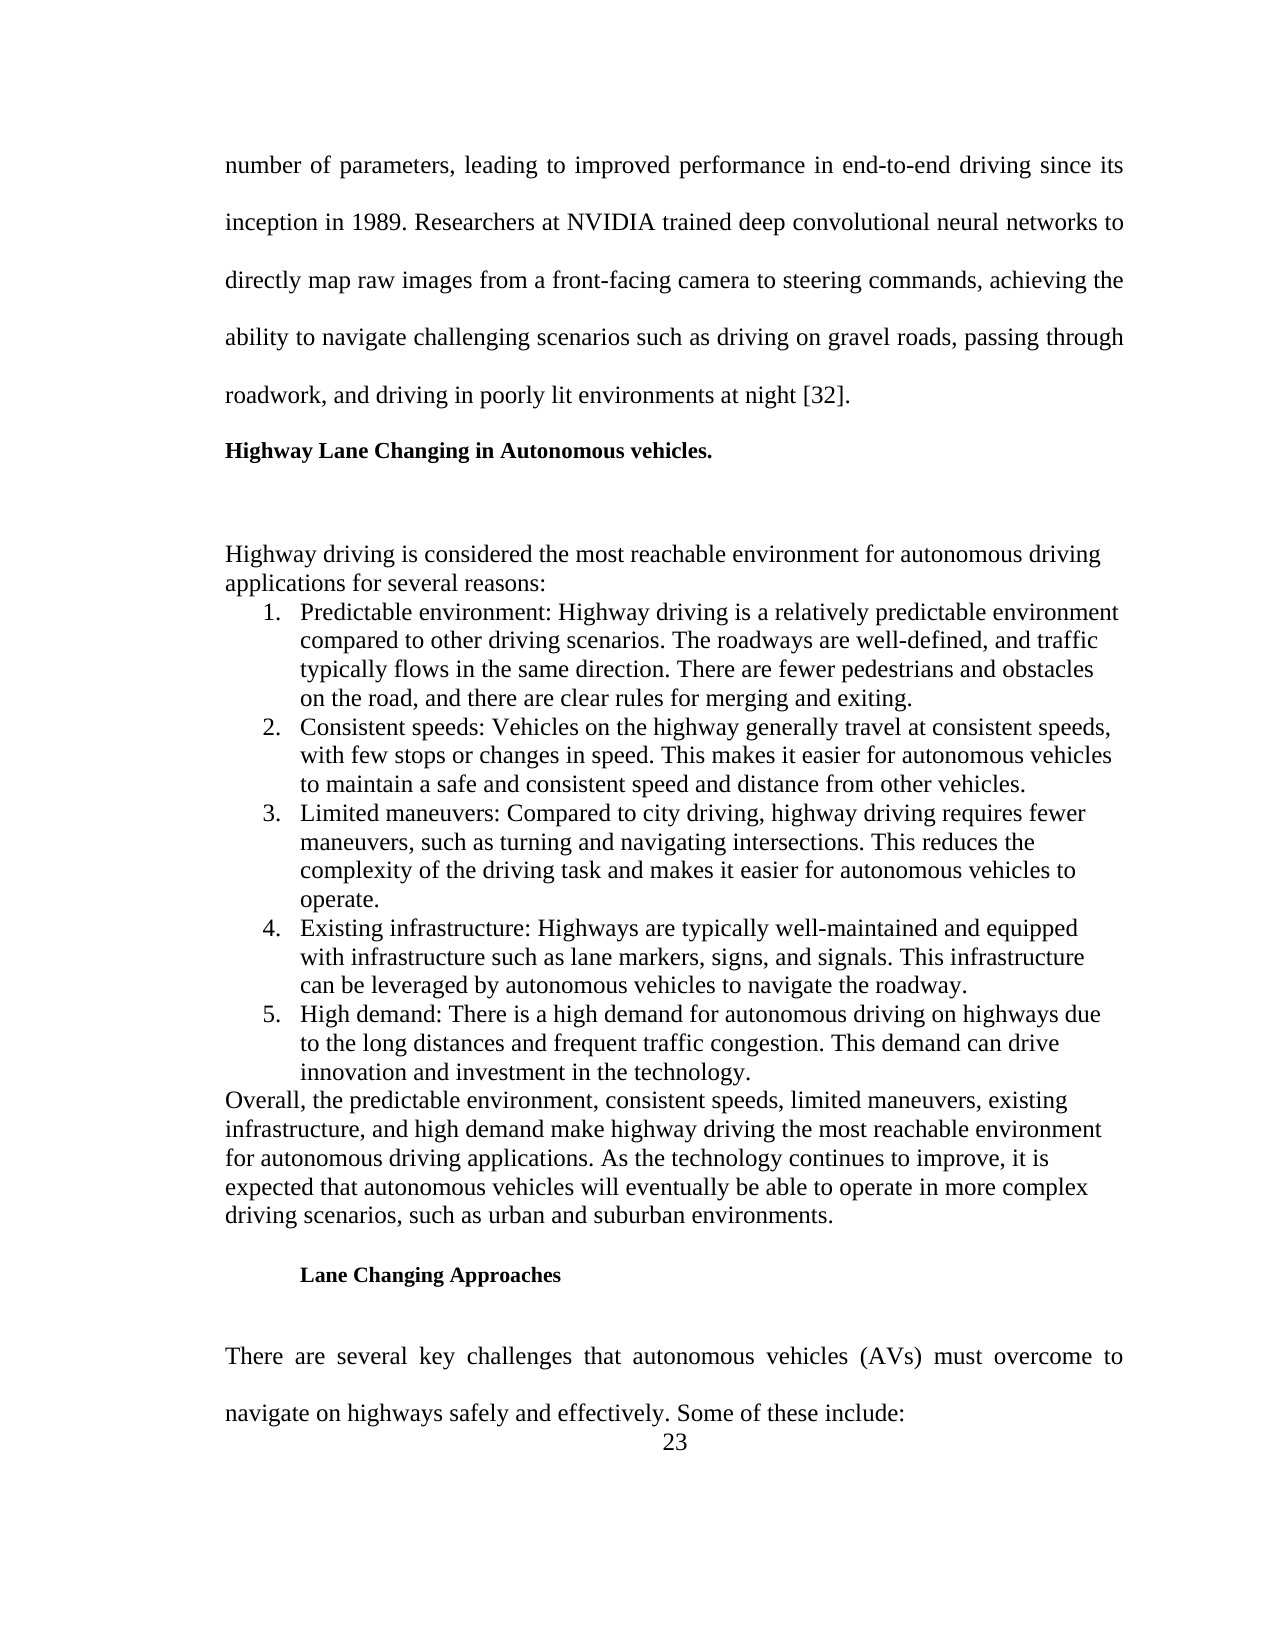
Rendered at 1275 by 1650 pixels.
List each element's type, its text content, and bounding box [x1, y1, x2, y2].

subtitle Lane Changing Approaches [300, 1262, 1125, 1287]
list Limited maneuvers: Compared to city driving, highway driving requires fewer maneuvers, such as turning and navigating intersections. This reduces the complexity of the driving task and makes it easier for autonomous vehicles to operate. [262, 798, 1125, 913]
list Existing infrastructure: Highways are typically well-maintained and equipped with infrastructure such as lane markers, signs, and signals. This infrastructure can be leveraged by autonomous vehicles to navigate the roadway. [262, 913, 1125, 999]
text There are several key challenges that autonomous vehicles (AVs) must overcome to navigate on highways safely and effectively. Some of these include: [225, 1341, 1125, 1427]
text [225, 150, 1125, 409]
text Highway driving is considered the most reachable environment for autonomous driving applications for several reasons: [225, 539, 1125, 597]
list High demand: There is a high demand for autonomous driving on highways due to the long distances and frequent traffic congestion. This demand can drive innovation and investment in the technology. [262, 999, 1125, 1085]
subtitle Highway Lane Changing in Autonomous vehicles. [225, 437, 1125, 464]
list Consistent speeds: Vehicles on the highway generally travel at consistent speeds, with few stops or changes in speed. This makes it easier for autonomous vehicles to maintain a safe and consistent speed and distance from other vehicles. [262, 712, 1125, 798]
list Predictable environment: Highway driving is a relatively predictable environment compared to other driving scenarios. The roadways are well-defined, and traffic typically flows in the same direction. There are fewer pedestrians and obstacles on the road, and there are clear rules for merging and exiting. [262, 597, 1125, 712]
text Overall, the predictable environment, consistent speeds, limited maneuvers, existing infrastructure, and high demand make highway driving the most reachable environment for autonomous driving applications. As the technology continues to improve, it is expected that autonomous vehicles will eventually be able to operate in more complex driving scenarios, such as urban and suburban environments. [225, 1085, 1125, 1229]
